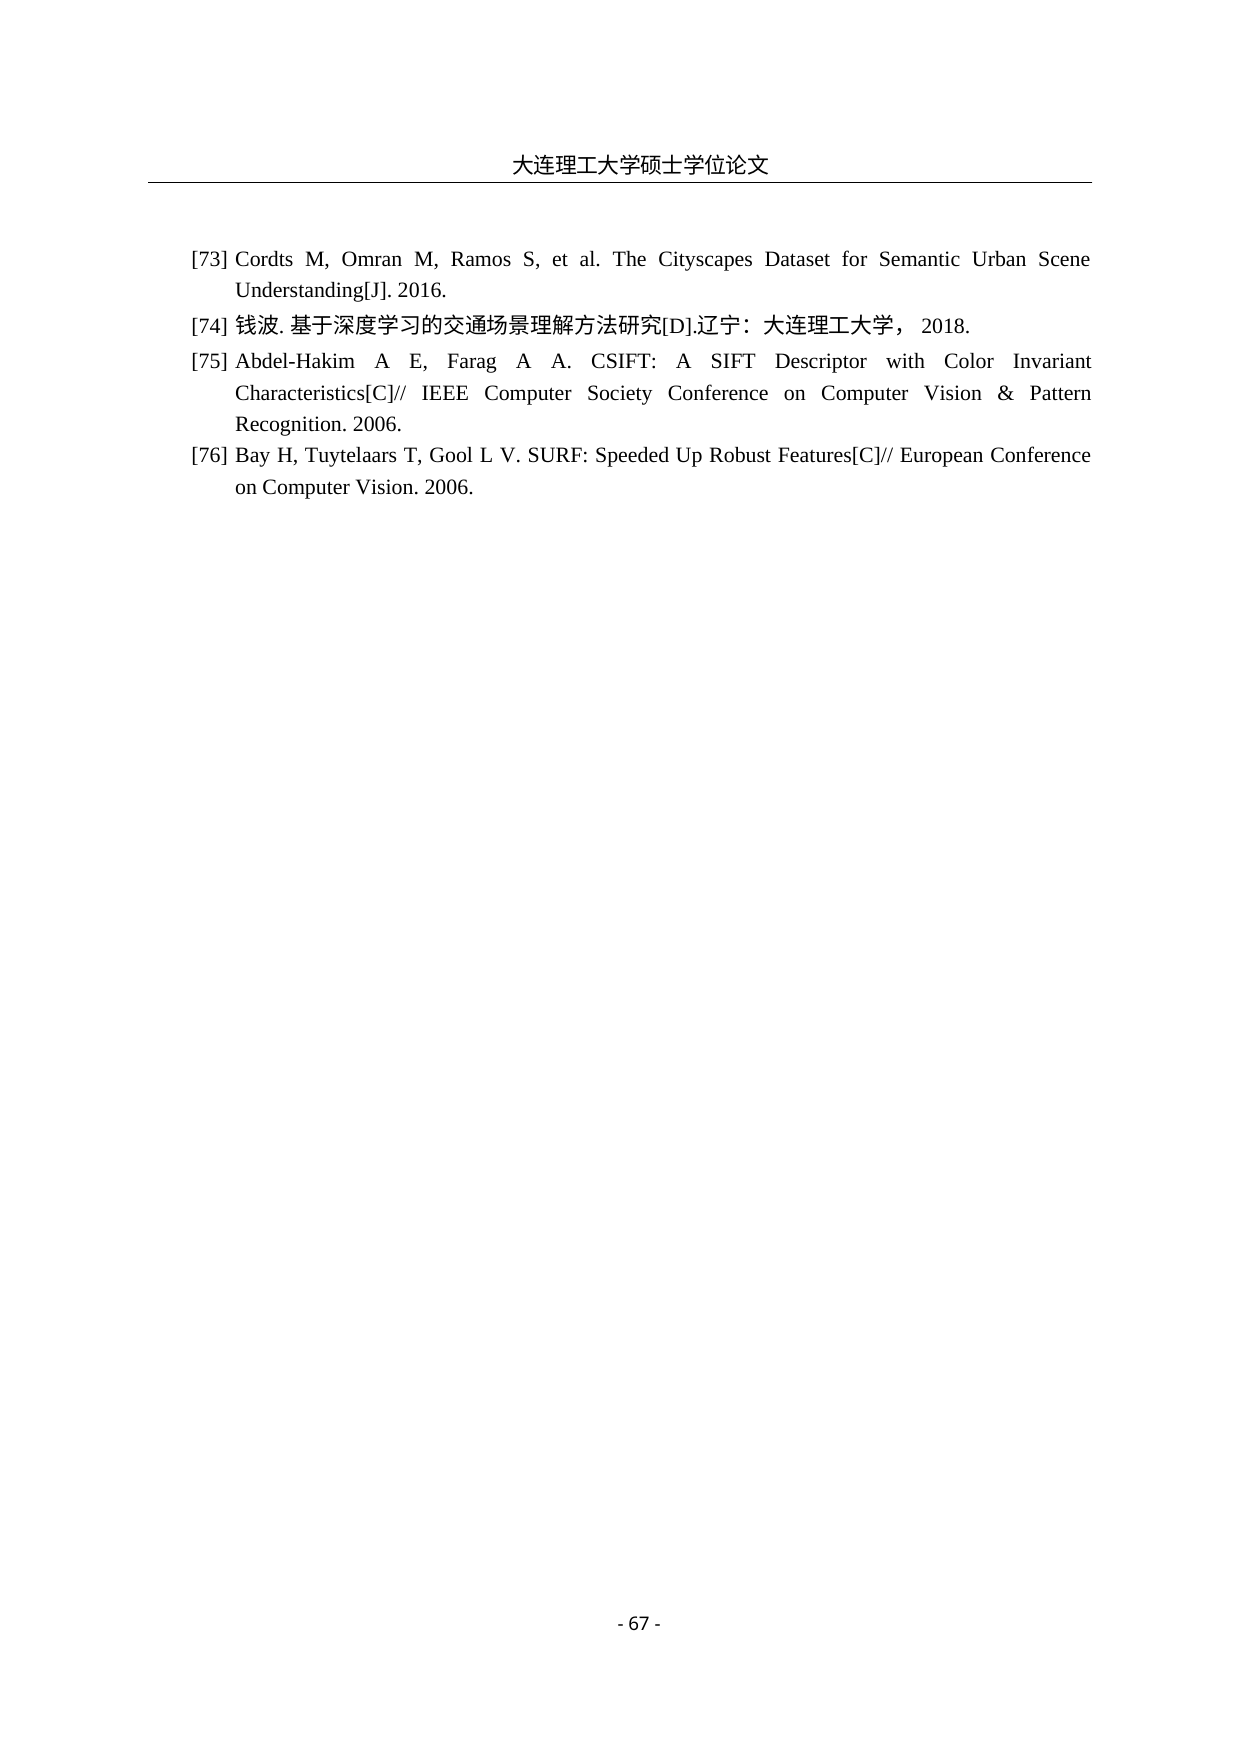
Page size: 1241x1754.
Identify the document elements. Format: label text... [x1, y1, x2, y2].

list Cordts M, Omran M, Ramos S, et al. The Cityscapes Dataset for Semantic Urban Scene Understanding[J]. 2016. [191, 246, 1092, 302]
list Abdel-Hakim A E, Farag A A. CSIFT: A SIFT Descriptor with Color Invariant Characteristics[C]// IEEE Computer Society Conference on Computer Vision & Pattern Recognition. 2006. [191, 348, 1092, 436]
list Bay H, Tuytelaars T, Gool L V. SURF: Speeded Up Robust Features[C]// European Conference on Computer Vision. 2006. [191, 442, 1092, 499]
list 钱波. 基于深度学习的交通场景理解方法研究[D].辽宁：大连理工大学， 2018. [191, 308, 1092, 340]
